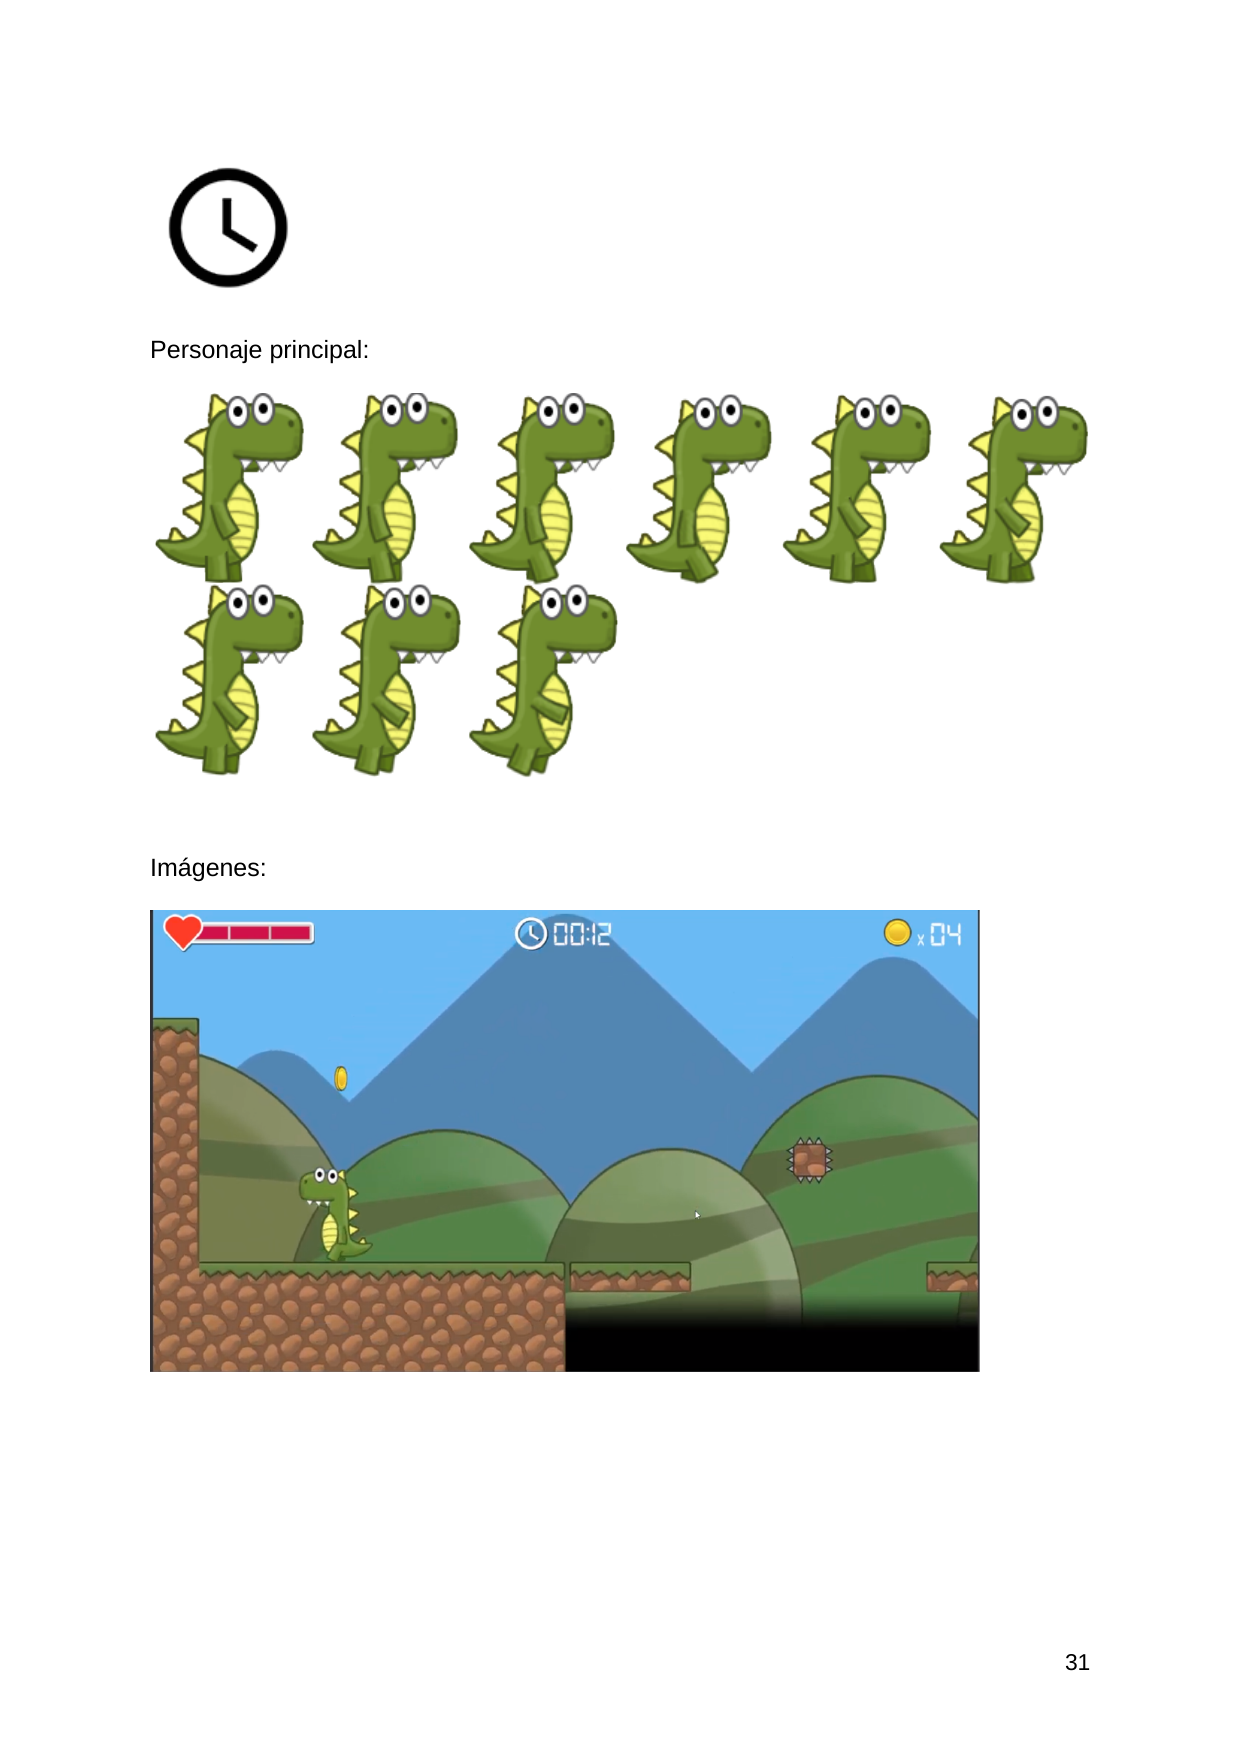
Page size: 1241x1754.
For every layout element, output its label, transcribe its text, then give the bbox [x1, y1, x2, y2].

text Imágenes: [150, 852, 1090, 881]
picture [150, 910, 980, 1372]
text Personaje principal: [150, 335, 1090, 364]
picture [150, 150, 307, 307]
picture [150, 393, 1091, 824]
